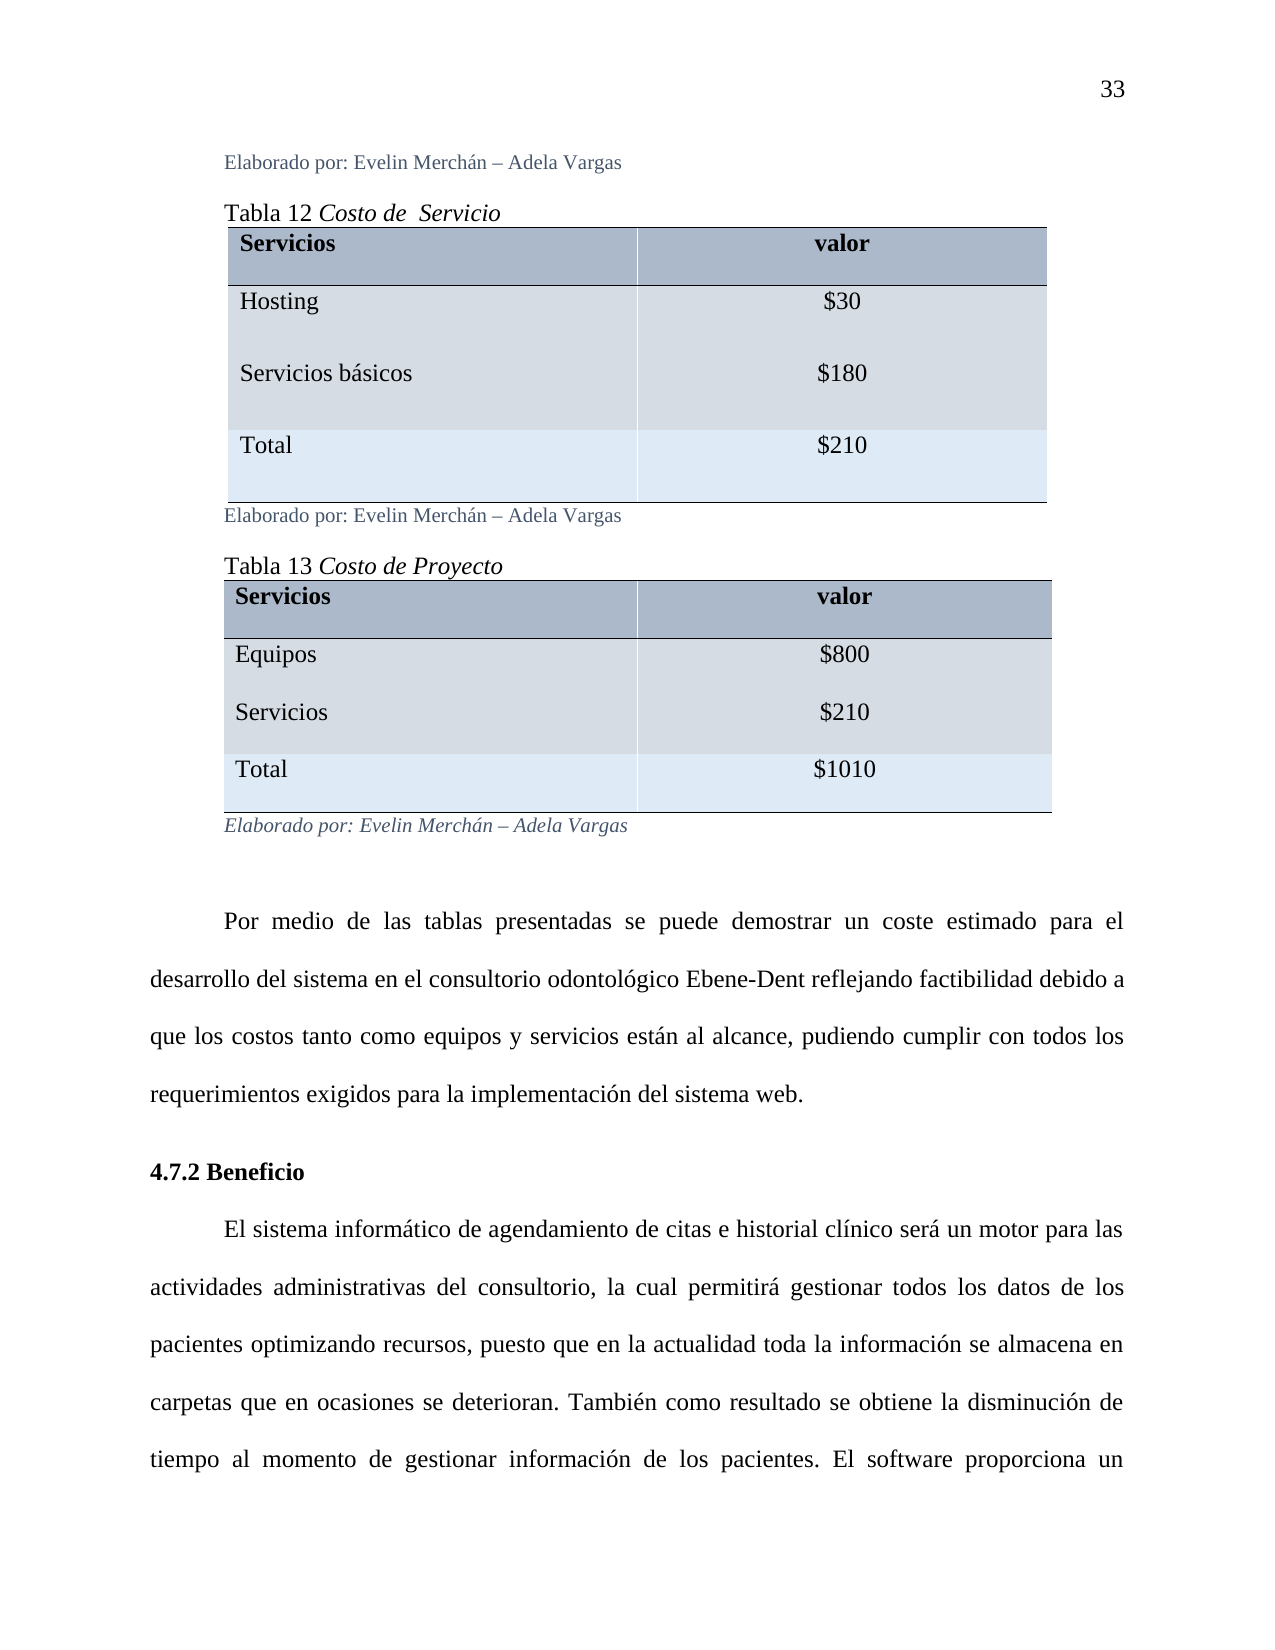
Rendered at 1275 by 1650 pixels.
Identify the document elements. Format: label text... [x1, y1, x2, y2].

table_header Servicios [228, 228, 637, 285]
table_cell Hosting [228, 286, 637, 358]
table_cell $1010 [638, 754, 1052, 812]
table_cell Servicios básicos [228, 358, 637, 430]
text Tabla 13 Costo de Proyecto [150, 551, 1125, 580]
table_cell Servicios [224, 697, 637, 754]
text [150, 1214, 1125, 1473]
table_cell $210 [638, 697, 1052, 754]
text Elaborado por: Evelin Merchán – Adela Vargas [150, 150, 1125, 174]
table_header valor [638, 581, 1052, 638]
table_cell $30 [638, 286, 1047, 358]
table_header valor [638, 228, 1047, 285]
subtitle Beneficio [150, 1157, 1125, 1186]
table_cell $180 [638, 358, 1047, 430]
table_header Servicios [224, 581, 637, 638]
text Por medio de las tablas presentadas se puede demostrar un coste estimado para el desarrollo del sistema en el consultorio odontológico Ebene-Dent reflejando factibilidad debido a que los costos tanto como equipos y servicios están al alcance, pudiendo cumplir con todos los requerimientos exigidos para la implementación del sistema web. [150, 906, 1125, 1107]
text Elaborado por: Evelin Merchán – Adela Vargas [150, 813, 1125, 837]
table_cell $210 [638, 430, 1047, 502]
table_cell Total [228, 430, 637, 502]
text Tabla 12 Costo de Servicio [150, 198, 1125, 227]
table_cell Total [224, 754, 637, 812]
table_cell $800 [638, 639, 1052, 697]
text Elaborado por: Evelin Merchán – Adela Vargas [224, 503, 1125, 527]
table_cell Equipos [224, 639, 637, 697]
